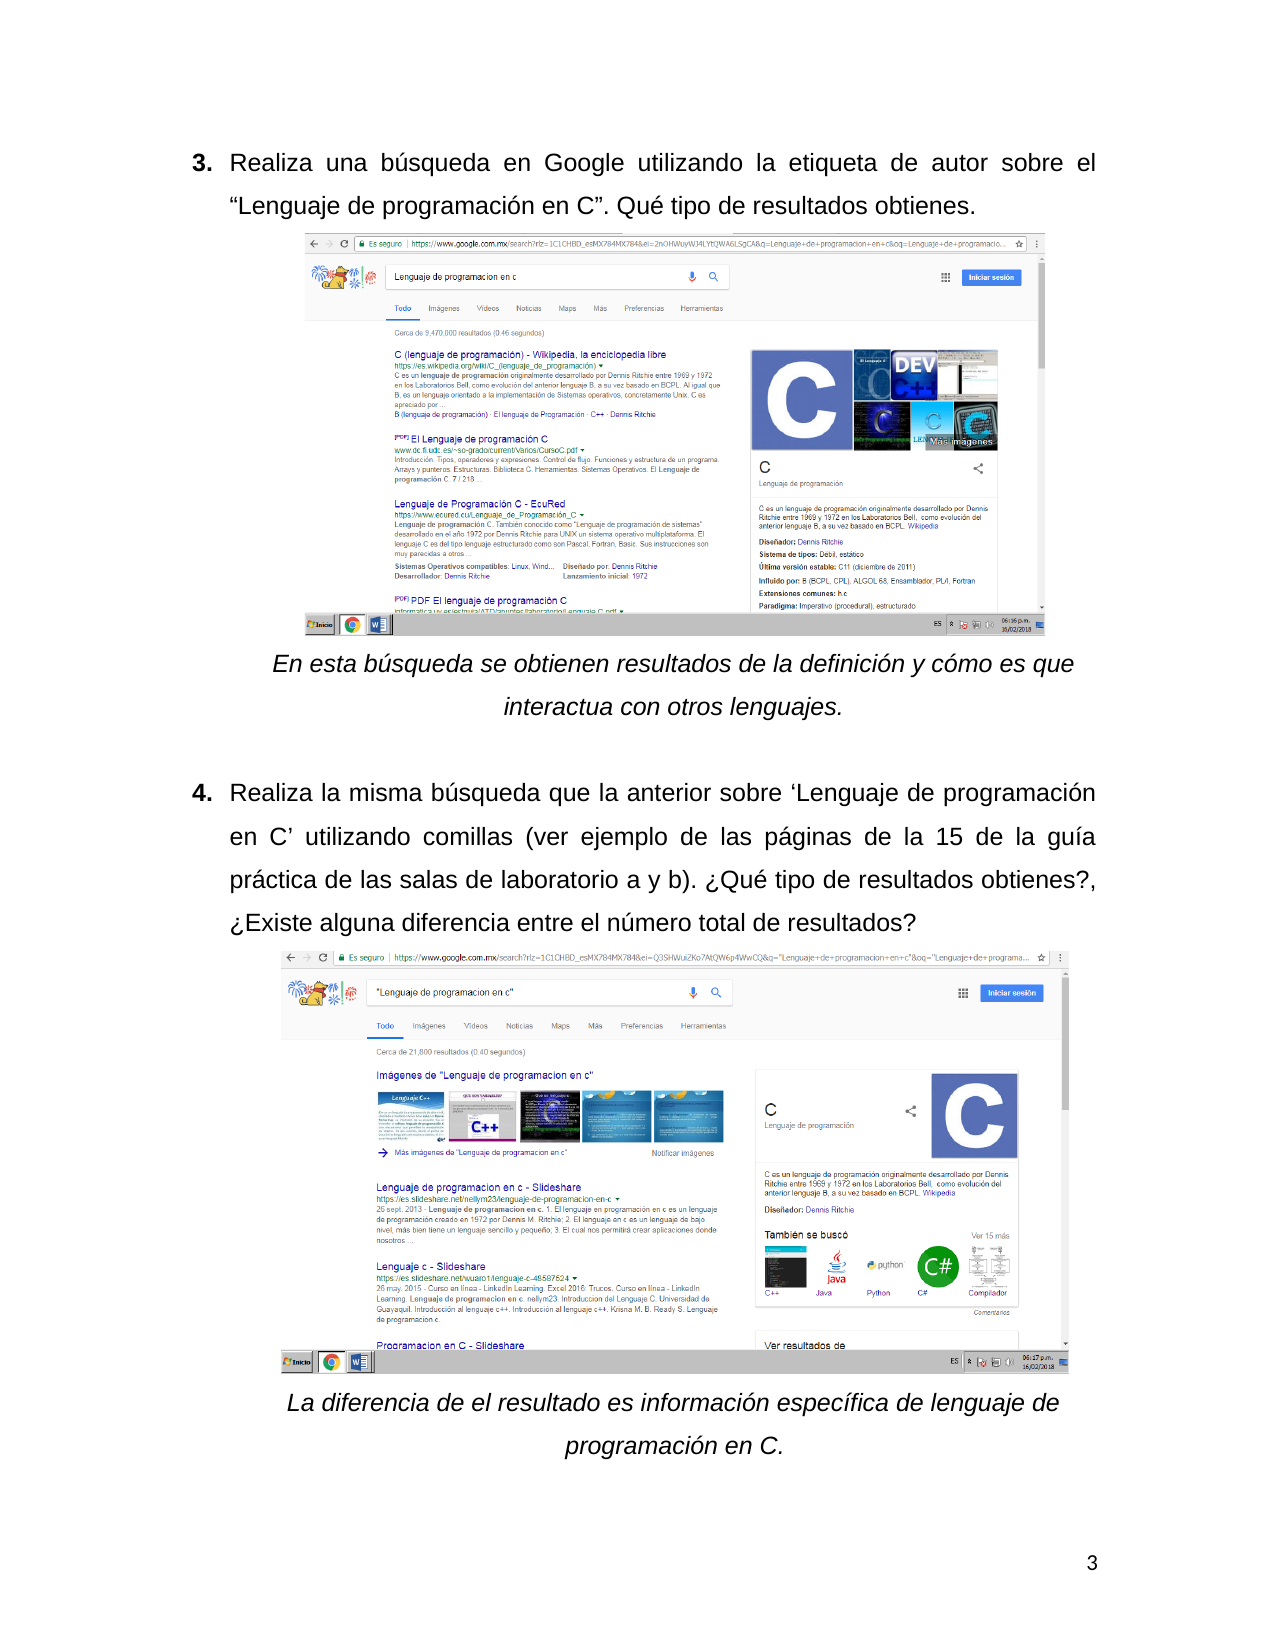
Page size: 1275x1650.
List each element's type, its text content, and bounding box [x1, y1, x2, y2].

picture [304, 233, 1046, 636]
list Realiza una búsqueda en Google utilizando la etiqueta de autor sobre el “Lenguaje de programación en C”. Qué tipo de resultados obtienes. [192, 148, 1098, 219]
list Realiza la misma búsqueda que la anterior sobre ‘Lenguaje de programación en C’ utilizando comillas (ver ejemplo de las páginas de la 15 de la guía práctica de las salas de laboratorio a y b). ¿Qué tipo de resultados obtienes?, ¿Existe alguna diferencia entre el número total de resultados? [192, 778, 1098, 937]
list La diferencia de el resultado es información específica de lenguaje de programación en C. [252, 1388, 1098, 1460]
picture [281, 951, 1069, 1374]
list En esta búsqueda se obtienen resultados de la definición y cómo es que interactua con otros lenguajes. [252, 649, 1098, 721]
